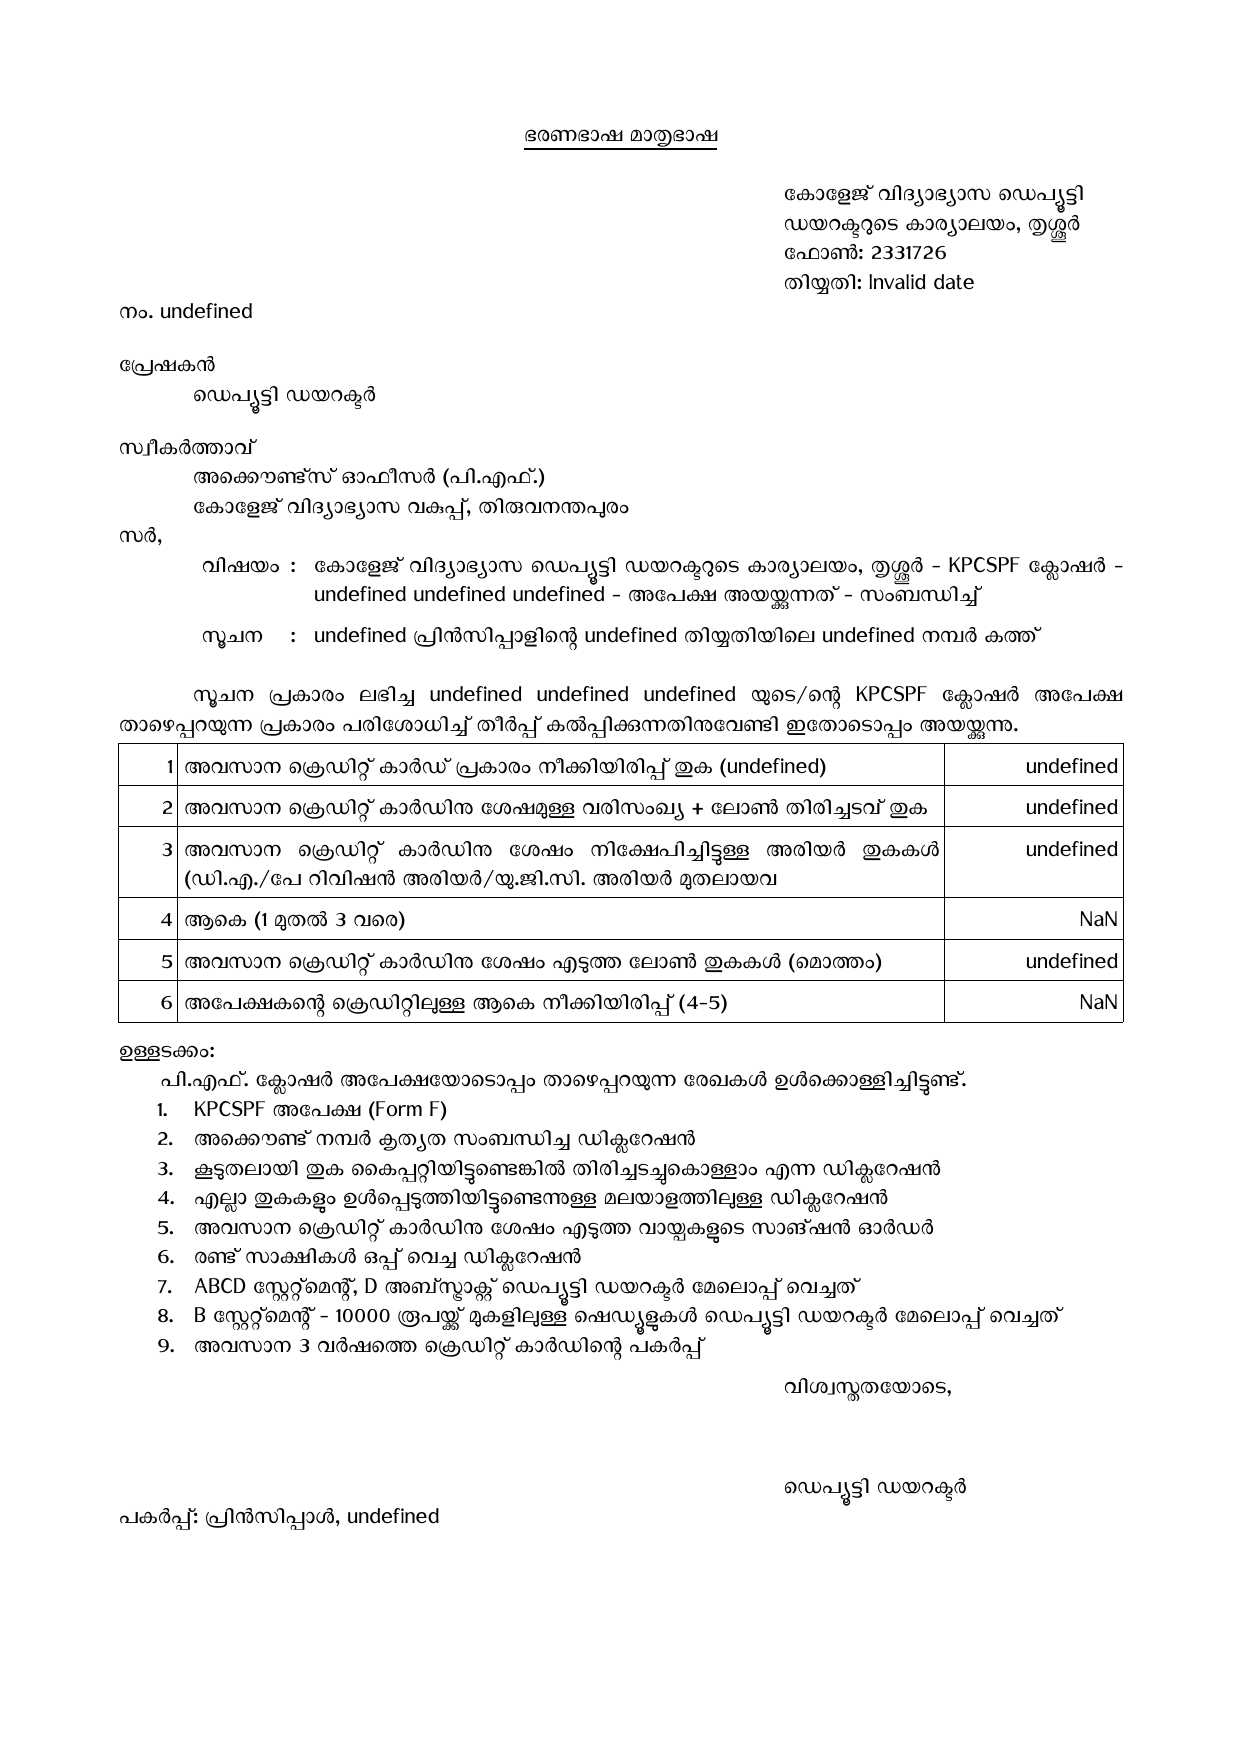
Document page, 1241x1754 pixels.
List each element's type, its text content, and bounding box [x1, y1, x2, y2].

table_header undefined [945, 744, 1123, 785]
table_header 1 [119, 744, 177, 785]
text നം. undefined [118, 295, 1122, 324]
text സര്‍, [118, 519, 1122, 549]
text അക്കൌണ്ട്സ് ഓഫീസര്‍ (പി.എഫ്.) [118, 460, 1122, 490]
list രണ്ട് സാക്ഷികള്‍ ഒപ്പ് വെച്ച ഡിക്ലറേഷന്‍ [156, 1240, 1122, 1269]
list അക്കൌണ്ട് നമ്പര്‍ കൃത്യത സംബന്ധിച്ച ഡിക്ലറേഷന്‍ [156, 1122, 1122, 1152]
text ഡെപ്യൂട്ടി ഡയറക്ടര്‍ [118, 1470, 1122, 1499]
table_cell undefined [945, 827, 1123, 897]
list KPCSPF അപേക്ഷ (Form F) [156, 1093, 1122, 1122]
table_cell NaN [945, 981, 1123, 1021]
list അവസാന ക്രെഡിറ്റ് കാര്‍ഡിനു ശേഷം എടുത്ത വായ്പകളുടെ സാങ്ഷന്‍ ഓര്‍ഡര്‍ [156, 1211, 1122, 1240]
list കൂടുതലായി തുക കൈപ്പറ്റിയിട്ടുണ്ടെങ്കില്‍ തിരിച്ചടച്ചുകൊള്ളാം എന്ന ഡിക്ലറേഷന്‍ [156, 1152, 1122, 1181]
text ഉള്ളടക്കം: [118, 1034, 1122, 1063]
text വിശ്വസ്തതയോടെ, [118, 1370, 1122, 1399]
table_header അവസാന ക്രെഡിറ്റ് കാര്‍ഡ് പ്രകാരം നീക്കിയിരിപ്പ് തുക (undefined) [178, 744, 944, 785]
text വിഷയം : കോളേജ് വിദ്യാഭ്യാസ ഡെപ്യൂട്ടി ഡയറക്ടറുടെ കാര്യാലയം, തൃശ്ശൂര്‍ - KPCSPF ക്ലോഷര്‍ - undefined undefined undefined - അപേക്ഷ അയയ്ക്കുന്നത് - സംബന്ധിച്ച് [201, 549, 1122, 608]
list അവസാന 3 വര്‍ഷത്തെ ക്രെഡിറ്റ് കാര്‍ഡിന്റെ പകര്‍പ്പ് [156, 1328, 1122, 1358]
text തിയ്യതി: Invalid date [118, 266, 1122, 295]
table_cell 2 [119, 786, 177, 826]
text പ്രേഷകന്‍ [118, 348, 1122, 378]
table_cell undefined [945, 940, 1123, 980]
text സൂചന : undefined പ്രിന്‍സിപ്പാളിന്റെ undefined തിയ്യതിയിലെ undefined നമ്പര്‍ കത്ത് [201, 619, 1122, 649]
text പി.എഫ്. ക്ലോഷര്‍ അപേക്ഷയോടൊപ്പം താഴെപ്പറയുന്ന രേഖകള്‍ ഉള്‍ക്കൊള്ളിച്ചിട്ടുണ്ട്. [118, 1063, 1122, 1093]
table_cell 3 [119, 827, 177, 897]
list B സ്റ്റേറ്റ്മെന്റ് - 10000 രൂപയ്ക്ക് മുകളിലുള്ള ഷെഡ്യൂളുകള്‍ ഡെപ്യൂട്ടി ഡയറക്ടര്‍ മേലൊപ്പ് വെച്ചത് [156, 1299, 1122, 1328]
table_cell 6 [119, 981, 177, 1021]
table_cell അവസാന ക്രെഡിറ്റ് കാര്‍ഡിനു ശേഷം എടുത്ത ലോണ്‍ തുകകള്‍ (മൊത്തം) [178, 940, 944, 980]
text സൂചന പ്രകാരം ലഭിച്ച undefined undefined undefined യുടെ/ന്റെ KPCSPF ക്ലോഷര്‍ അപേക്ഷ താഴെപ്പറയുന്ന പ്രകാരം പരിശോധിച്ച് തീര്‍പ്പ് കല്‍പ്പിക്കുന്നതിനുവേണ്ടി ഇതോടൊപ്പം അയയ്ക്കുന്നു. [118, 678, 1122, 737]
text ഡയറക്ടറുടെ കാര്യാലയം, തൃശ്ശൂര്‍ [118, 207, 1122, 236]
table_cell 5 [119, 940, 177, 980]
list എല്ലാ തുകകളും ഉള്‍പ്പെടുത്തിയിട്ടുണ്ടെന്നുള്ള മലയാളത്തിലുള്ള ഡിക്ലറേഷന്‍ [156, 1181, 1122, 1211]
text സ്വീകര്‍ത്താവ് [118, 431, 1122, 460]
table_cell undefined [945, 786, 1123, 826]
text കോളേജ് വിദ്യാഭ്യാസ ഡെപ്യൂട്ടി [118, 177, 1122, 207]
text പകര്‍പ്പ്: പ്രിന്‍സിപ്പാള്‍, undefined [118, 1499, 1122, 1529]
table_cell 4 [119, 898, 177, 938]
text ഡെപ്യൂട്ടി ഡയറക്ടര്‍ [118, 378, 1122, 407]
text ഭരണഭാഷ മാതൃഭാഷ [118, 118, 1122, 148]
table_cell NaN [945, 898, 1123, 938]
list ABCD സ്റ്റേറ്റ്മെന്റ്, D അബ്സ്ട്രാക്റ്റ് ഡെപ്യൂട്ടി ഡയറക്ടര്‍ മേലൊപ്പ് വെച്ചത് [156, 1269, 1122, 1299]
table_cell അപേക്ഷകന്റെ ക്രെഡിറ്റിലുള്ള ആകെ നീക്കിയിരിപ്പ് (4-5) [178, 981, 944, 1021]
table_cell അവസാന ക്രെഡിറ്റ് കാര്‍ഡിനു ശേഷം നിക്ഷേപിച്ചിട്ടുള്ള അരിയര്‍ തുകകള്‍ (ഡി.എ./പേ റിവിഷന്‍ അരിയര്‍/യു.ജി.സി. അരിയര്‍ മുതലായവ [178, 827, 944, 897]
text കോളേജ് വിദ്യാഭ്യാസ വകുപ്പ്, തിരുവനന്തപുരം [118, 490, 1122, 519]
table_cell അവസാന ക്രെഡിറ്റ് കാര്‍ഡിനു ശേഷമുള്ള വരിസംഖ്യ + ലോണ്‍ തിരിച്ചടവ് തുക [178, 786, 944, 826]
table_cell ആകെ (1 മുതല്‍ 3 വരെ) [178, 898, 944, 938]
text ഫോണ്‍: 2331726 [118, 236, 1122, 266]
